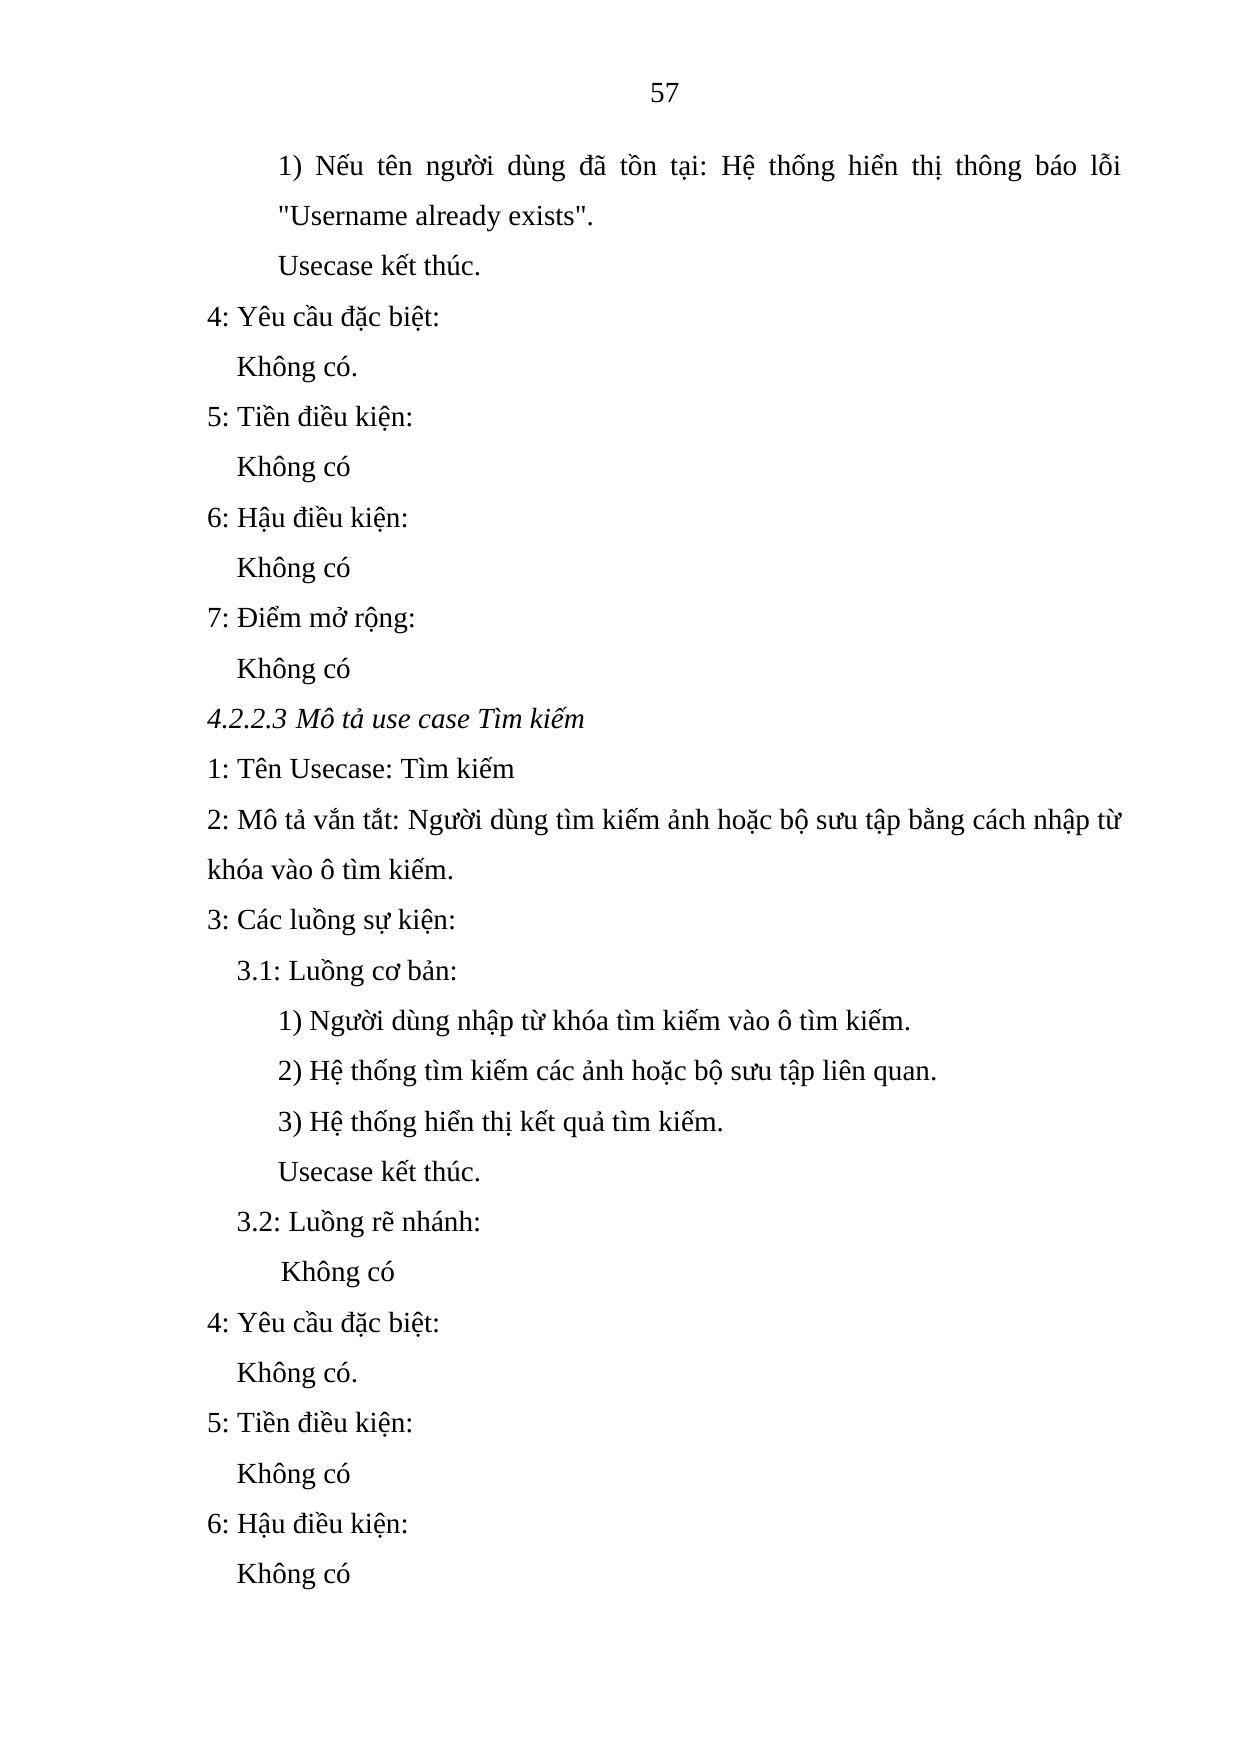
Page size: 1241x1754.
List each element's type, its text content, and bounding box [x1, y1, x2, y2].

text 4: Yêu cầu đặc biệt: [207, 299, 1122, 332]
text Usecase kết thúc. [207, 1154, 1122, 1187]
text 3.2: Luồng rẽ nhánh: [207, 1204, 1122, 1238]
text 6: Hậu điều kiện: [207, 500, 1122, 533]
text Không có [207, 449, 1122, 483]
text 2: Mô tả vắn tắt: Người dùng tìm kiếm ảnh hoặc bộ sưu tập bằng cách nhập từ khóa vào ô tìm kiếm. [207, 802, 1122, 886]
text 3: Các luồng sự kiện: [207, 902, 1122, 936]
text 1) Người dùng nhập từ khóa tìm kiếm vào ô tìm kiếm. [207, 1003, 1122, 1037]
text Không có [207, 1254, 1122, 1288]
text 1) Nếu tên người dùng đã tồn tại: Hệ thống hiển thị thông báo lỗi "Username already exists". [278, 148, 1122, 232]
text 2) Hệ thống tìm kiếm các ảnh hoặc bộ sưu tập liên quan. [207, 1053, 1122, 1087]
text 4: Yêu cầu đặc biệt: [207, 1305, 1122, 1338]
text Không có. [207, 349, 1122, 382]
text 3) Hệ thống hiển thị kết quả tìm kiếm. [207, 1104, 1122, 1137]
text 3.1: Luồng cơ bản: [207, 953, 1122, 986]
text Không có [207, 1456, 1122, 1489]
text Không có [207, 550, 1122, 584]
text Không có [207, 1556, 1122, 1590]
text 6: Hậu điều kiện: [207, 1506, 1122, 1540]
text 5: Tiền điều kiện: [207, 1406, 1122, 1439]
text Không có. [207, 1355, 1122, 1389]
text Usecase kết thúc. [207, 248, 1122, 282]
subtitle Mô tả use case Tìm kiếm [207, 701, 1122, 735]
text 1: Tên Usecase: Tìm kiếm [207, 751, 1122, 785]
text 7: Điểm mở rộng: [207, 601, 1122, 634]
text Không có [207, 651, 1122, 684]
text 5: Tiền điều kiện: [207, 399, 1122, 433]
